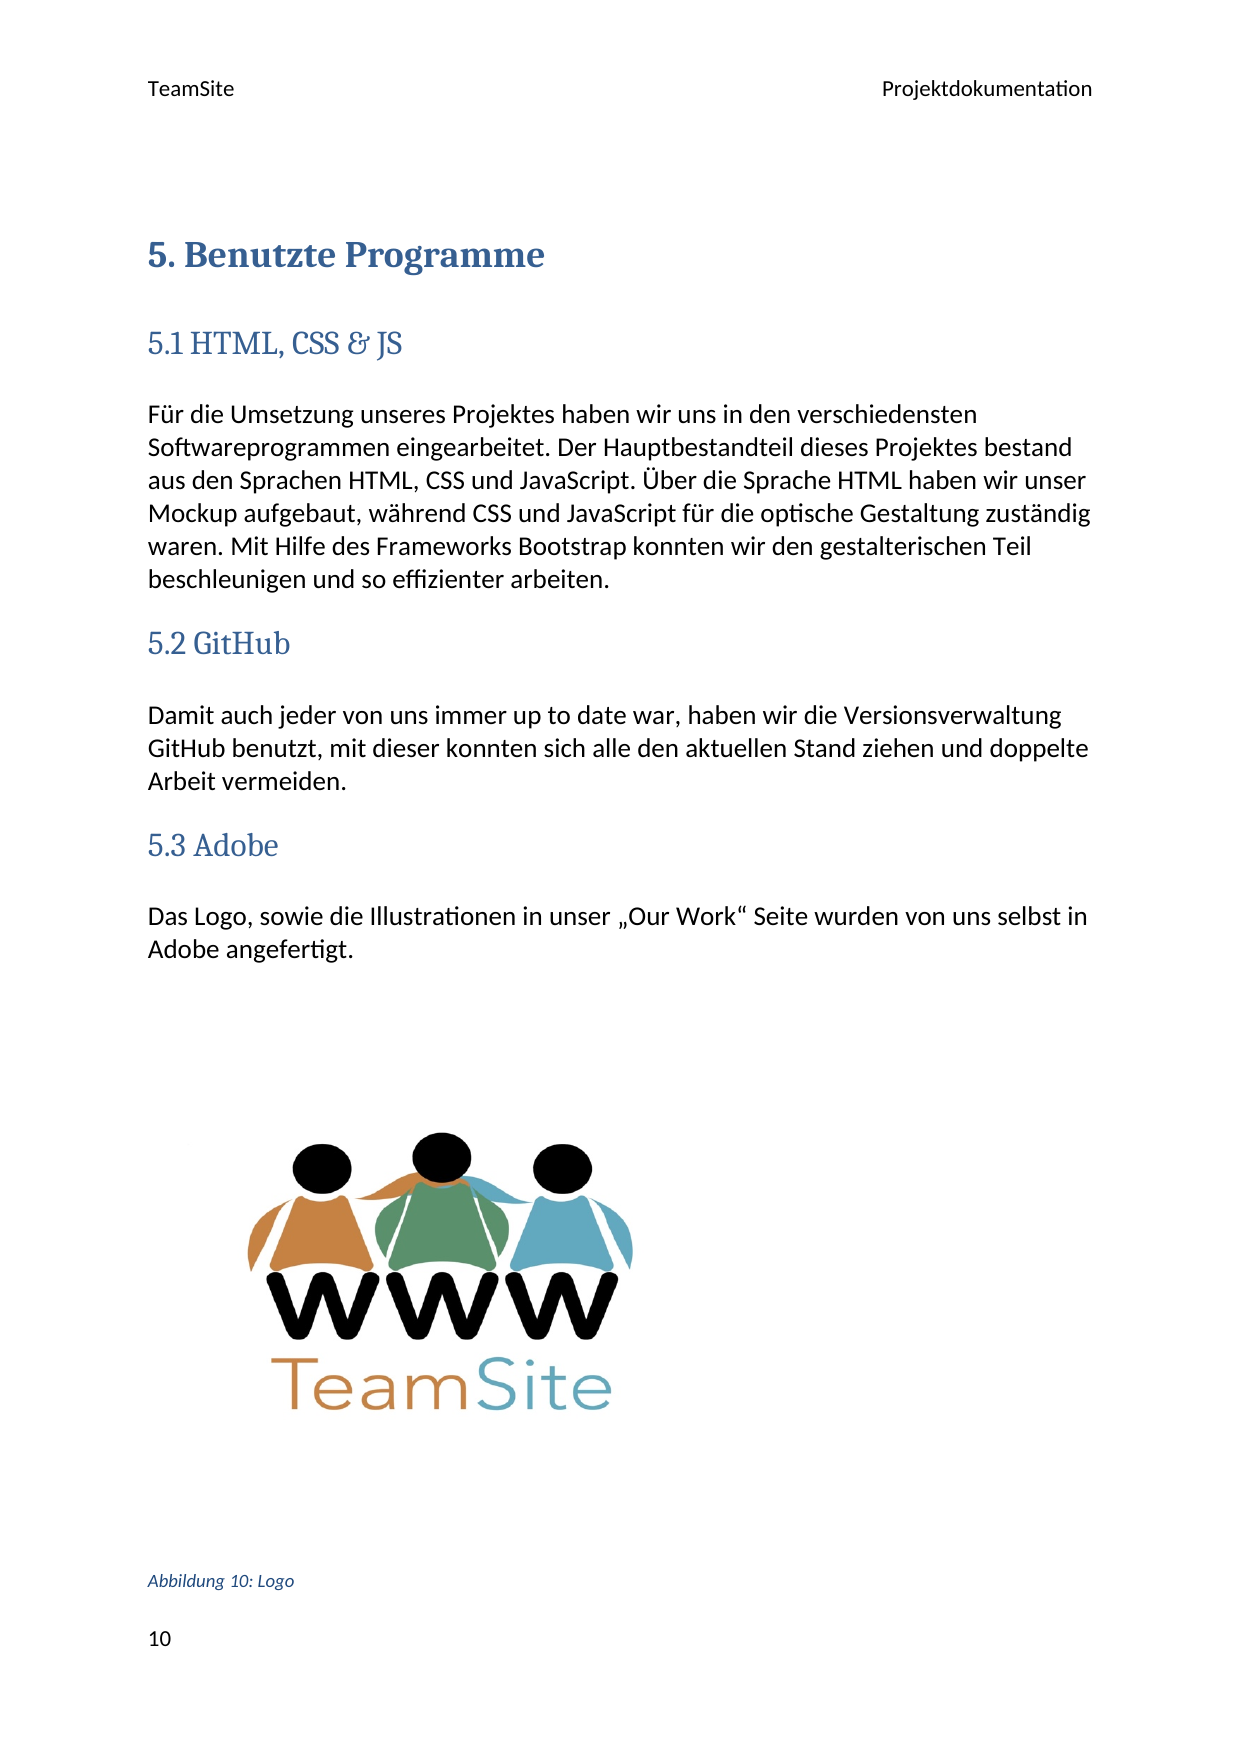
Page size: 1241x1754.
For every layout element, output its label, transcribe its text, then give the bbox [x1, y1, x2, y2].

text Abbildung 10: Logo [148, 1569, 1092, 1592]
subtitle 5.3 Adobe [148, 826, 1092, 864]
text Für die Umsetzung unseres Projektes haben wir uns in den verschiedensten Softwareprogrammen eingearbeitet. Der Hauptbestandteil dieses Projektes bestand aus den Sprachen HTML, CSS und JavaScript. Über die Sprache HTML haben wir unser Mockup aufgebaut, während CSS und JavaScript für die optische Gestaltung zuständig waren. Mit Hilfe des Frameworks Bootstrap konnten wir den gestalterischen Teil beschleunigen und so effizienter arbeiten. [148, 397, 1092, 596]
text Das Logo, sowie die Illustrationen in unser „Our Work“ Seite wurden von uns selbst in Adobe angefertigt. [148, 899, 1092, 965]
subtitle 5.1 HTML, CSS & JS [148, 324, 1092, 362]
subtitle 5. Benutzte Programme [148, 233, 1092, 315]
text Damit auch jeder von uns immer up to date war, haben wir die Versionsverwaltung GitHub benutzt, mit dieser konnten sich alle den aktuellen Stand ziehen und doppelte Arbeit vermeiden. [148, 698, 1092, 797]
subtitle 5.2 GitHub [148, 625, 1092, 663]
picture [147, 1057, 719, 1541]
